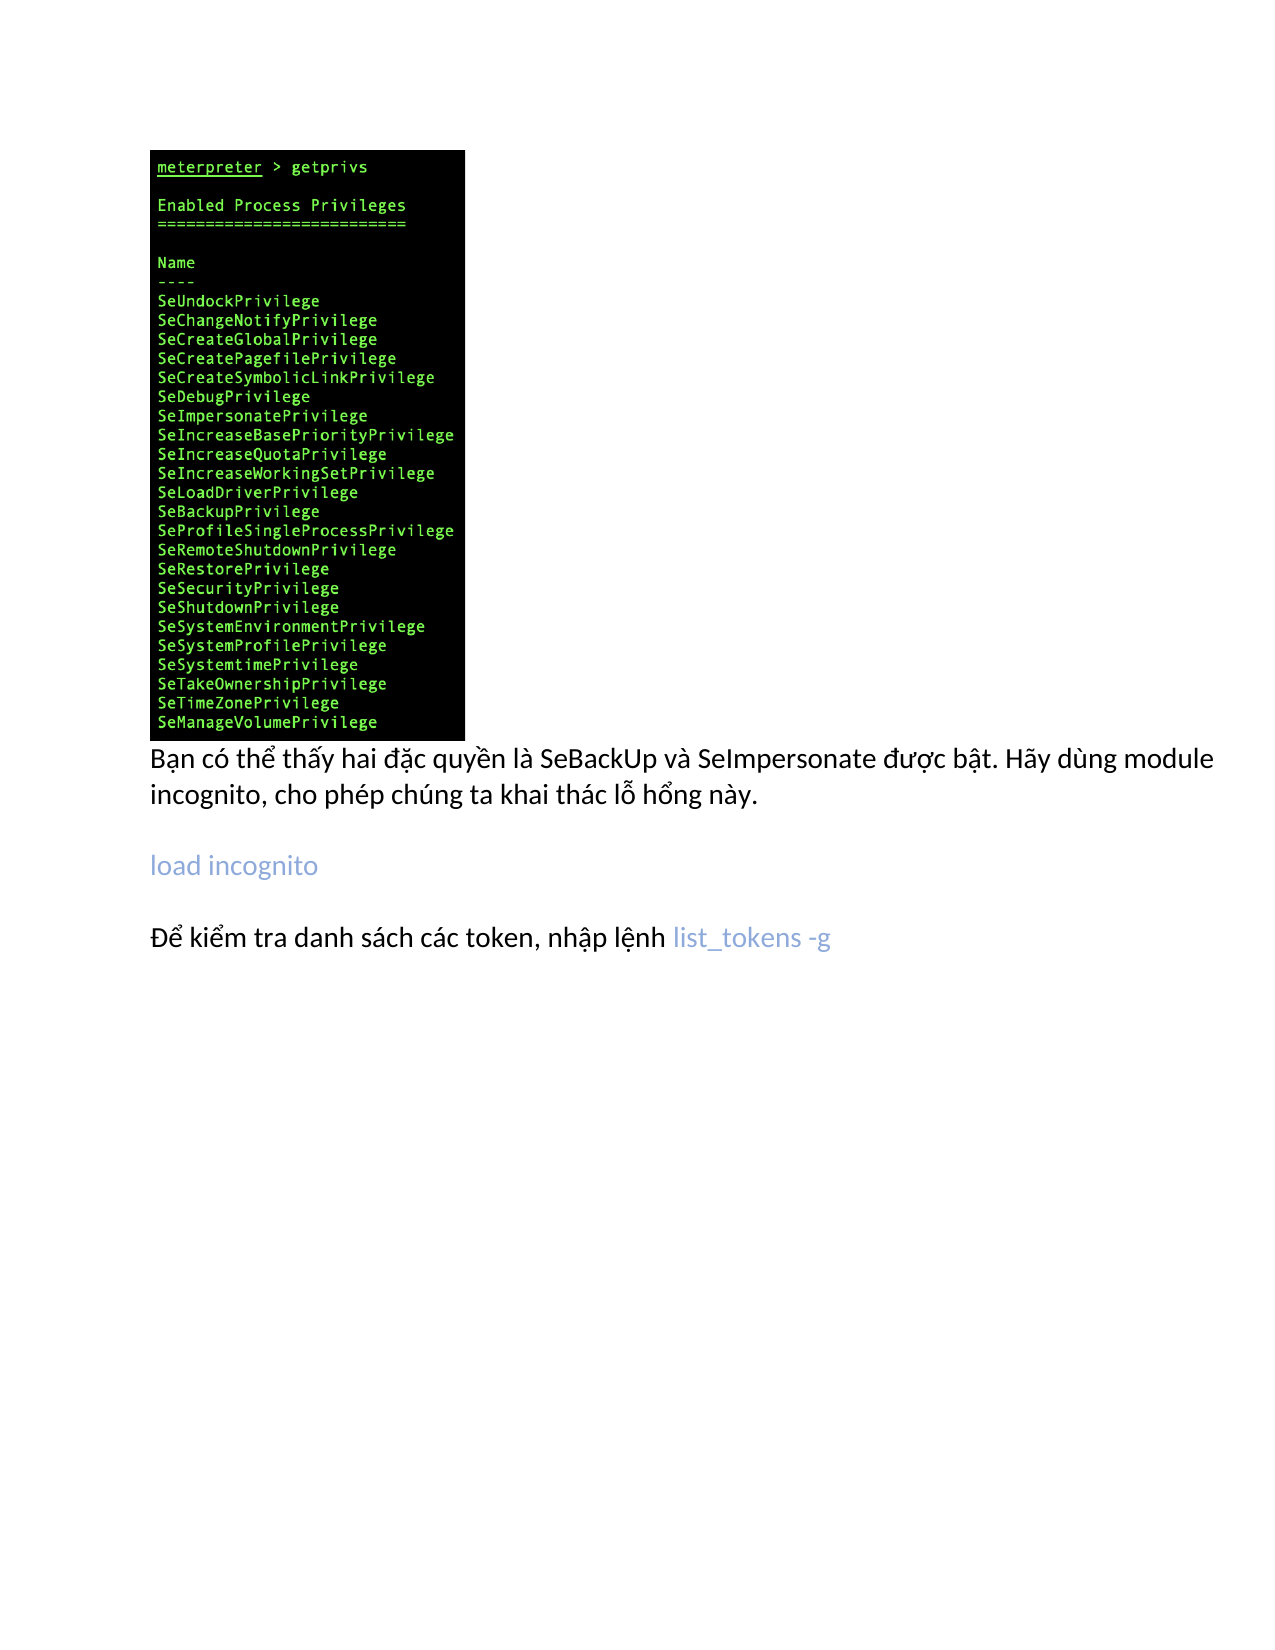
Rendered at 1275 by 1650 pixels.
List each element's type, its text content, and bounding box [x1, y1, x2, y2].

text Để kiểm tra danh sách các token, nhập lệnh list_tokens -g [150, 919, 1228, 954]
picture [150, 150, 465, 741]
text Bạn có thể thấy hai đặc quyền là SeBackUp và SeImpersonate được bật. Hãy dùng module incognito, cho phép chúng ta khai thác lỗ hổng này. [150, 741, 1228, 812]
text load incognito [150, 847, 1228, 883]
